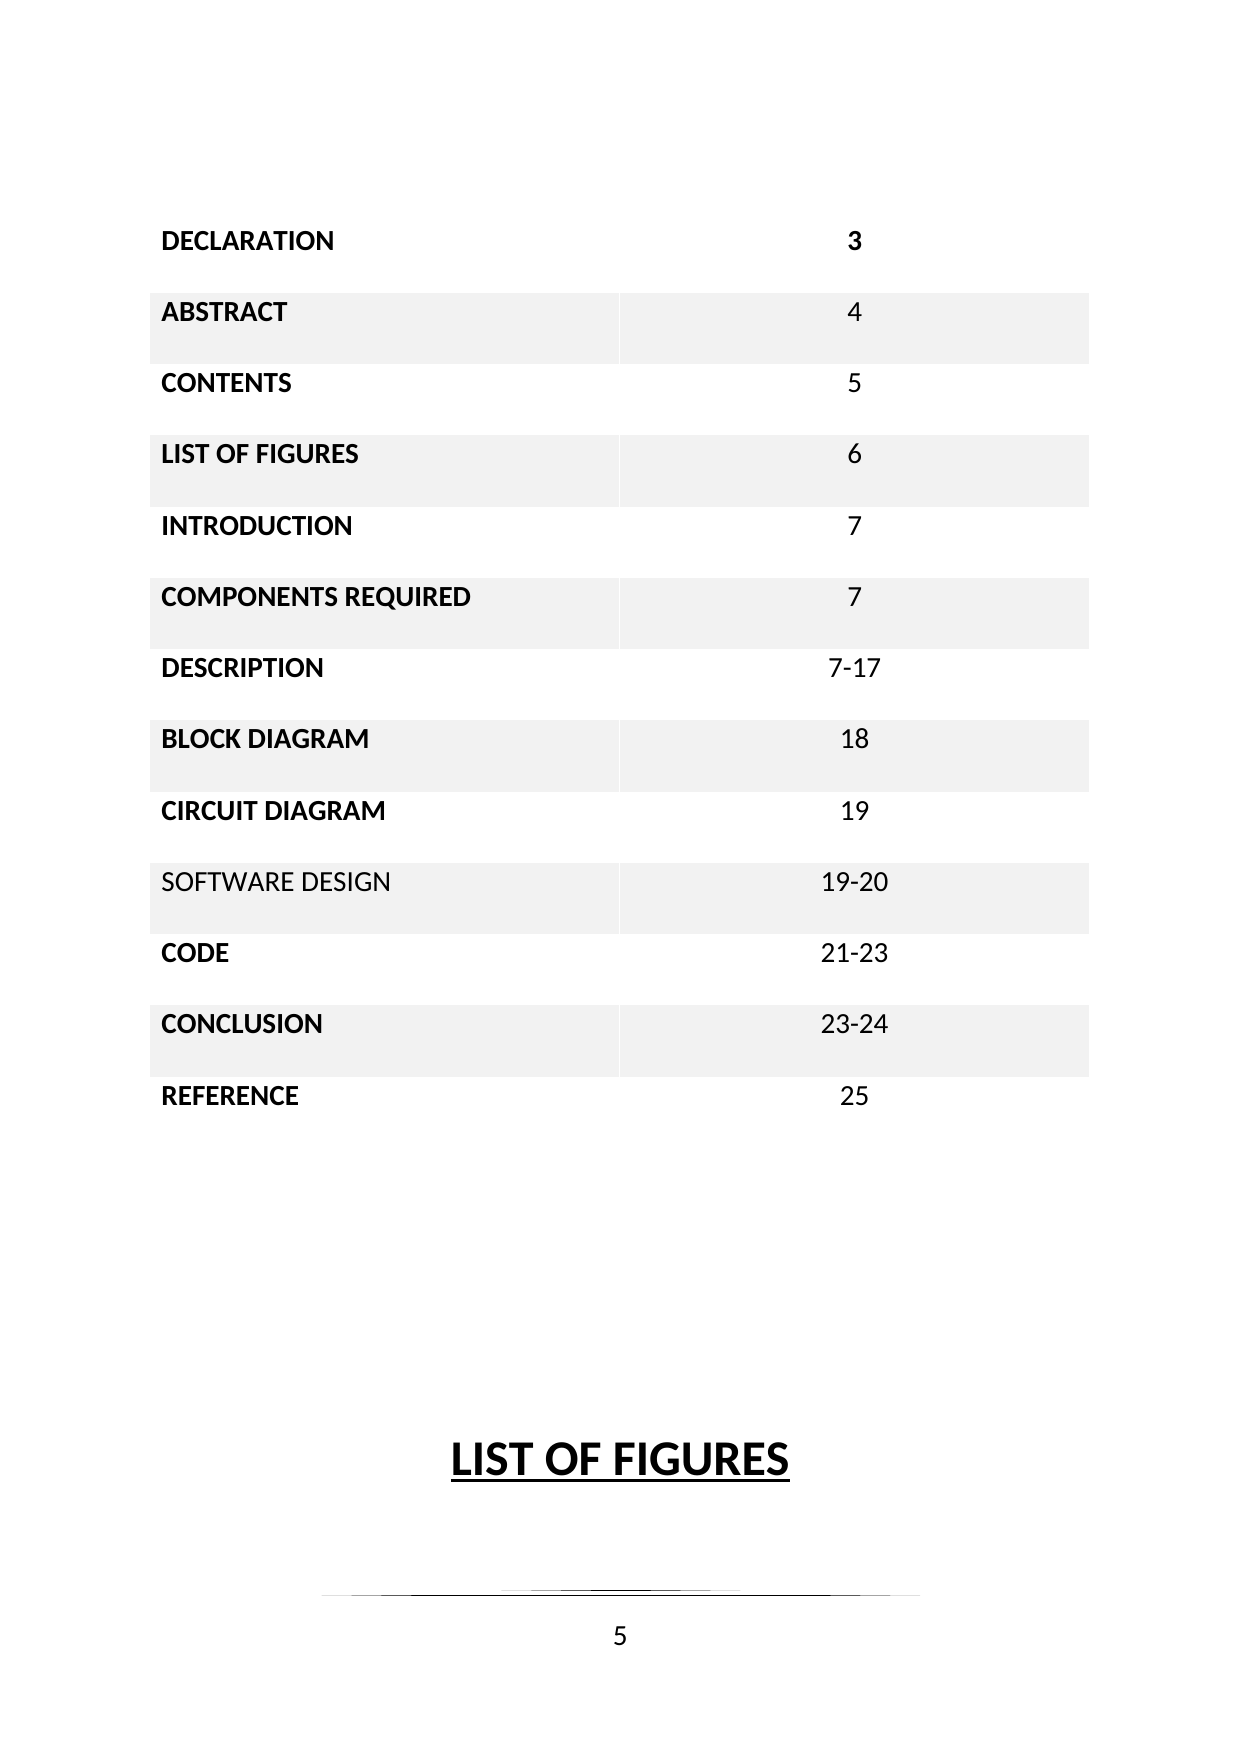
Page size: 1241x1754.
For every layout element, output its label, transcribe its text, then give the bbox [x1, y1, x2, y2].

table_cell CODE [150, 934, 619, 1005]
table_cell LIST OF FIGURES [150, 435, 619, 507]
table_cell ABSTRACT [150, 293, 619, 364]
table_cell 7 [620, 507, 1089, 578]
table_cell INTRODUCTION [150, 507, 619, 578]
table_cell 6 [620, 435, 1089, 507]
table_cell 23-24 [620, 1005, 1089, 1077]
table_cell 18 [620, 720, 1089, 792]
table_cell 5 [620, 364, 1089, 435]
table_cell 19 [620, 792, 1089, 863]
table_cell 7 [620, 578, 1089, 649]
table_cell 19-20 [620, 863, 1089, 934]
table_cell COMPONENTS REQUIRED [150, 578, 619, 649]
table_cell CONTENTS [150, 364, 619, 435]
table_cell 4 [620, 293, 1089, 364]
table_header DECLARATION [150, 222, 619, 293]
text LIST OF FIGURES [150, 1427, 1090, 1488]
table_header 3 [620, 222, 1089, 293]
table_cell REFERENCE [150, 1077, 619, 1148]
table_cell DESCRIPTION [150, 649, 619, 720]
table_cell 25 [620, 1077, 1089, 1148]
table_cell 21-23 [620, 934, 1089, 1005]
table_cell CIRCUIT DIAGRAM [150, 792, 619, 863]
table_cell SOFTWARE DESIGN [150, 863, 619, 934]
table_cell CONCLUSION [150, 1005, 619, 1077]
table_cell BLOCK DIAGRAM [150, 720, 619, 792]
table_cell 7-17 [620, 649, 1089, 720]
